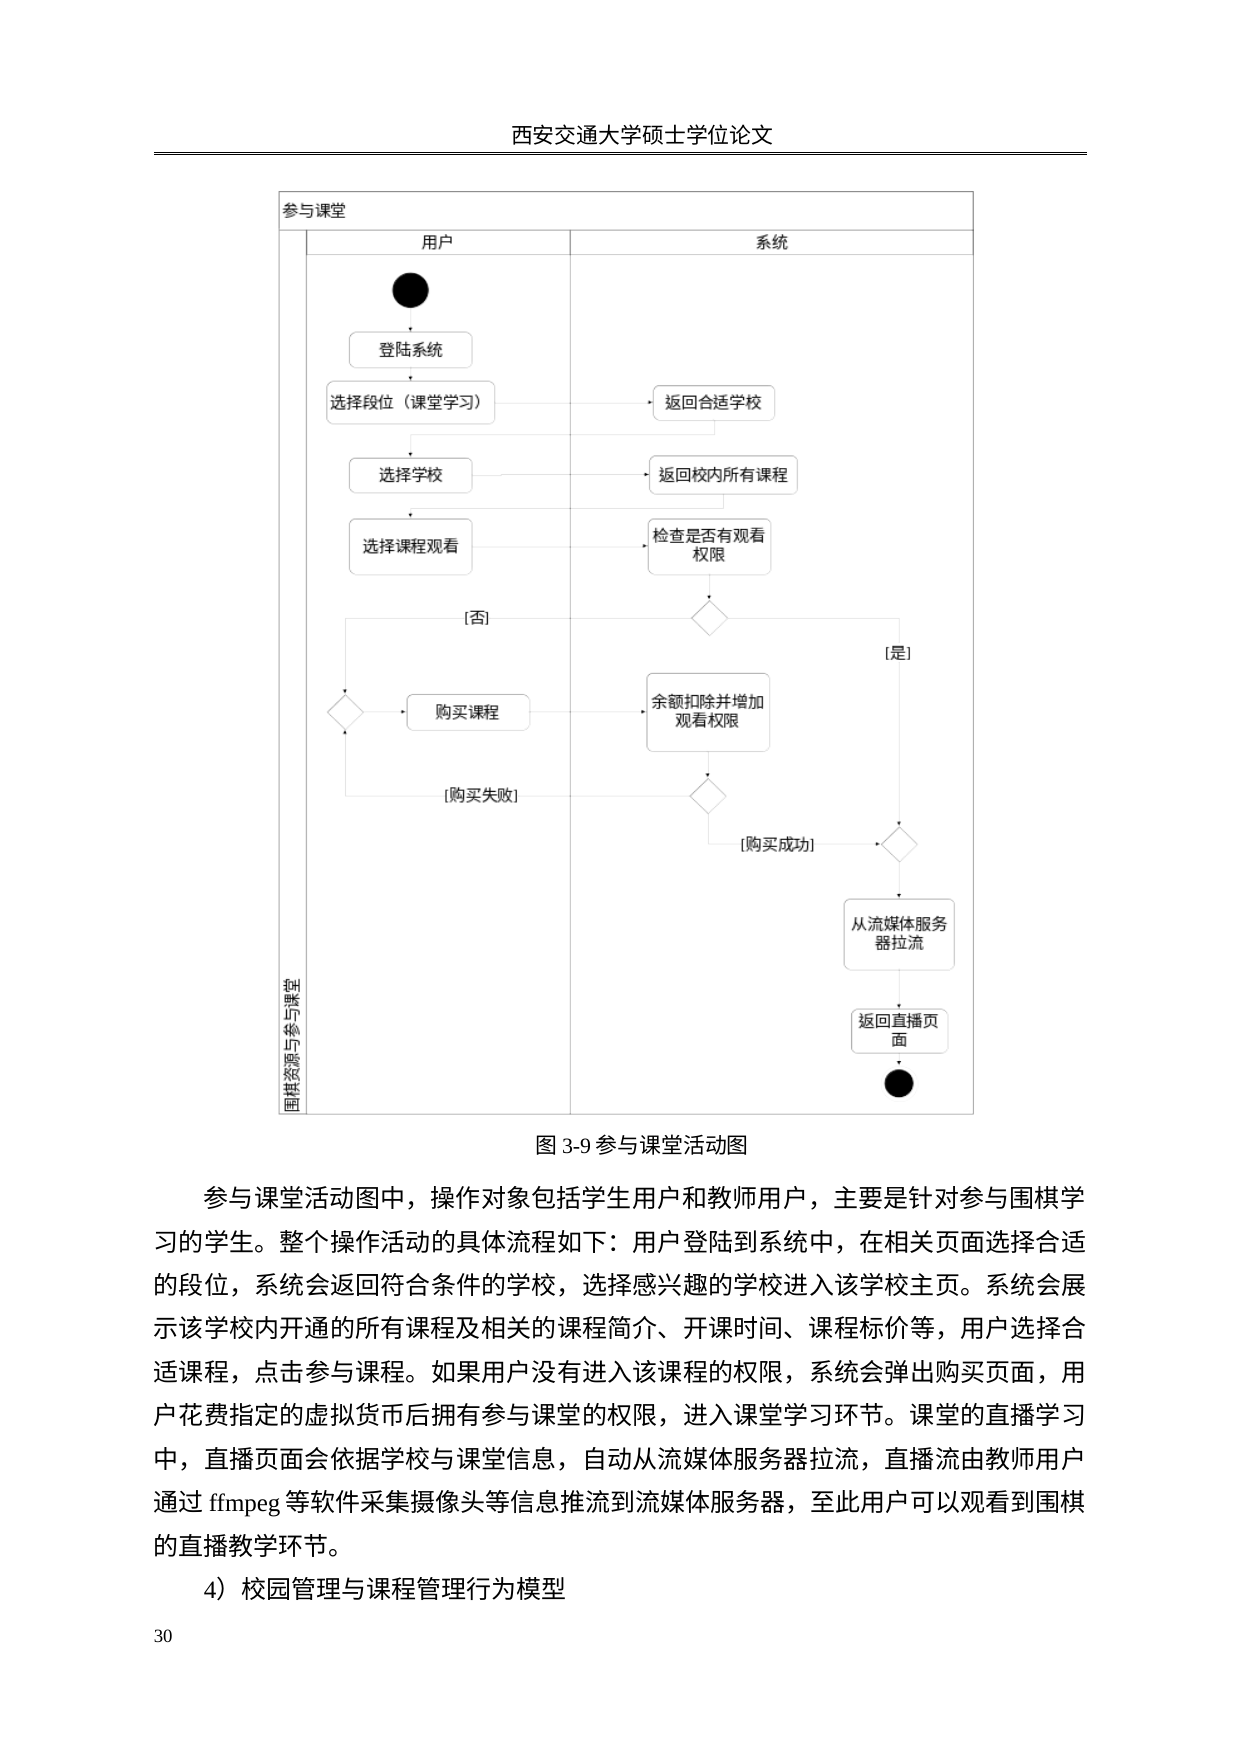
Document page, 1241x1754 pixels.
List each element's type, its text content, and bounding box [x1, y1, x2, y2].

text 图3-9参与课堂活动图 [153, 1128, 1087, 1160]
text 4）校园管理与课程管理行为模型 [153, 1569, 1087, 1606]
text 参与课堂活动图中，操作对象包括学生用户和教师用户，主要是针对参与围棋学习的学生。整个操作活动的具体流程如下：用户登陆到系统中，在相关页面选择合适的段位，系统会返回符合条件的学校，选择感兴趣的学校进入该学校主页。系统会展示该学校内开通的所有课程及相关的课程简介、开课时间、课程标价等，用户选择合适课程，点击参与课程。如果用户没有进入该课程的权限，系统会弹出购买页面，用户花费指定的虚拟货币后拥有参与课堂的权限，进入课堂学习环节。课堂的直播学习中，直播页面会依据学校与课堂信息，自动从流媒体服务器拉流，直播流由教师用户通过ffmpeg等软件采集摄像头等信息推流到流媒体服务器，至此用户可以观看到围棋的直播教学环节。 [153, 1179, 1087, 1562]
